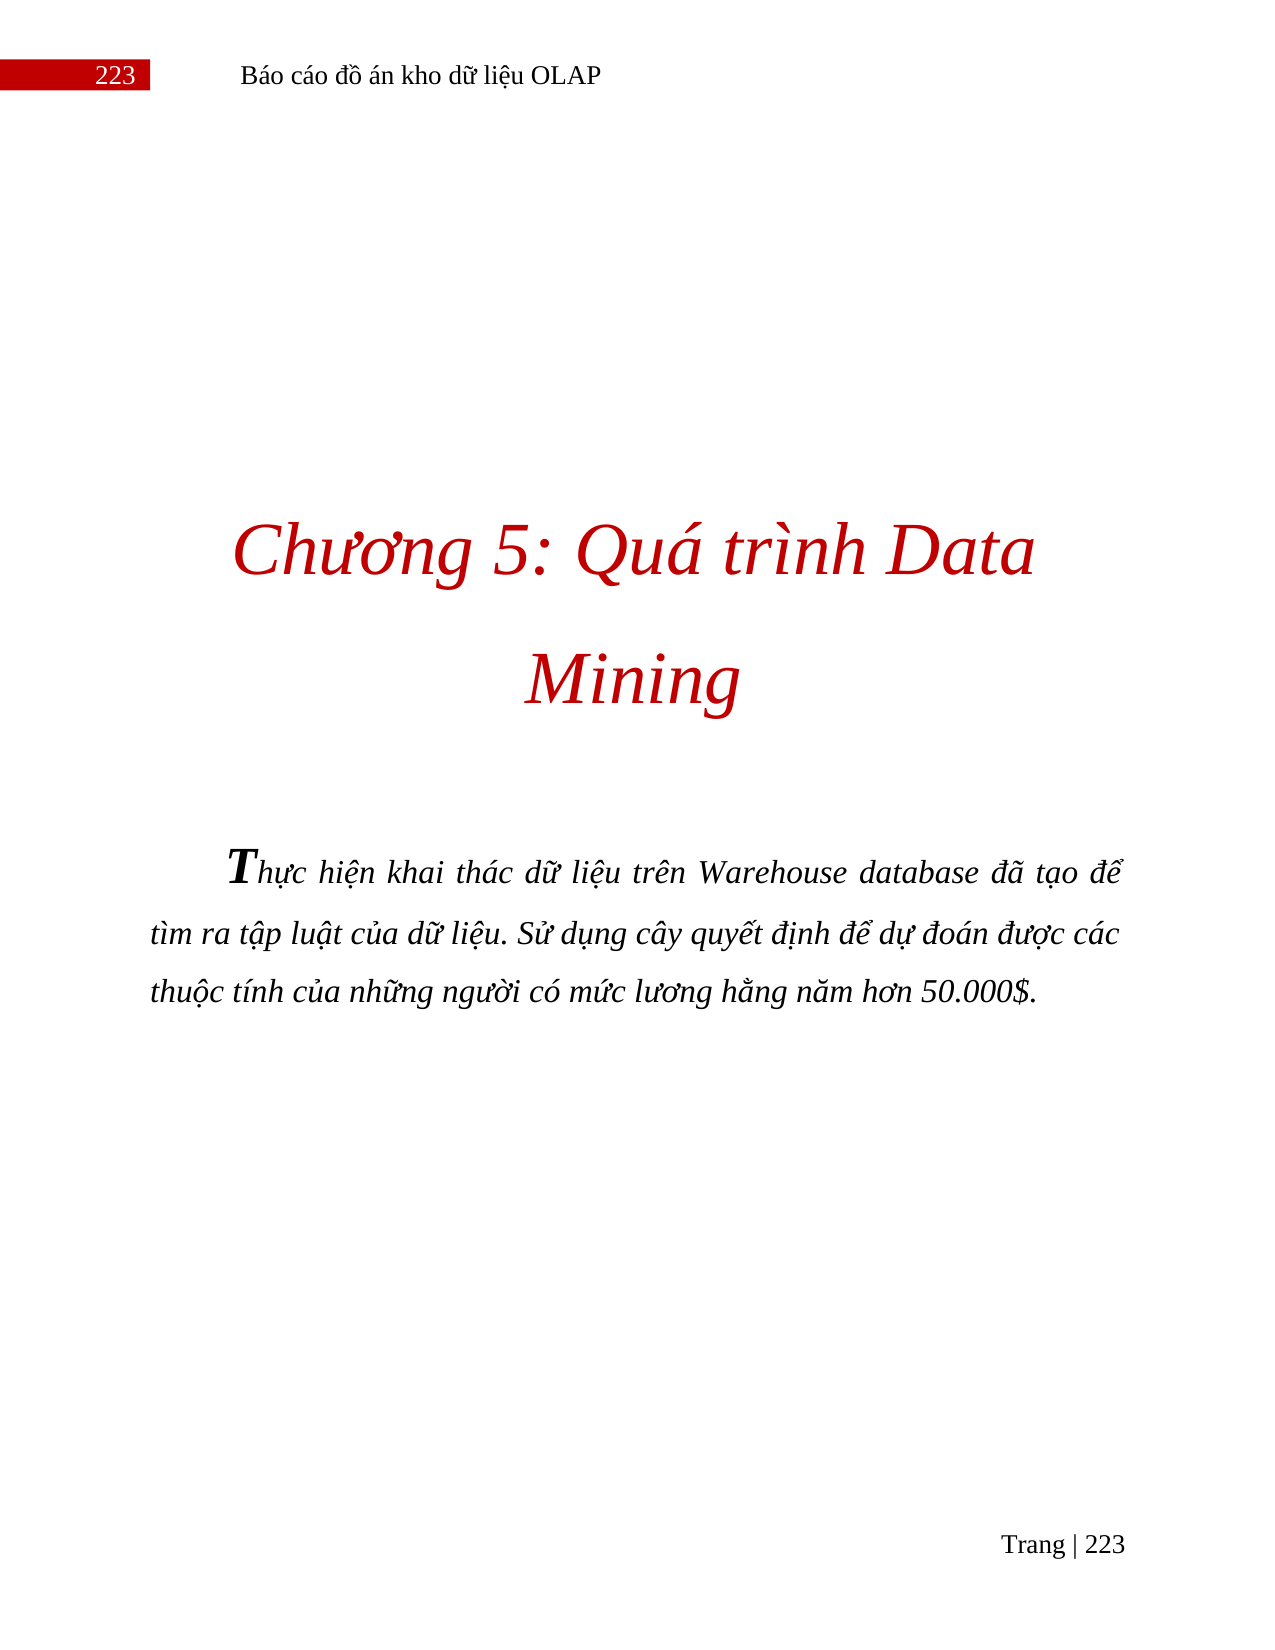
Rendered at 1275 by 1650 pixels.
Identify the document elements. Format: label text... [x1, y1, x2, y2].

text Quá trình Data Mining [150, 504, 1125, 720]
text Thực hiện khai thác dữ liệu trên Warehouse database đã tạo để tìm ra tập luật của dữ liệu. Sử dụng cây quyết định để dự đoán được các thuộc tính của những người có mức lương hằng năm hơn 50.000$. [150, 834, 1125, 1009]
